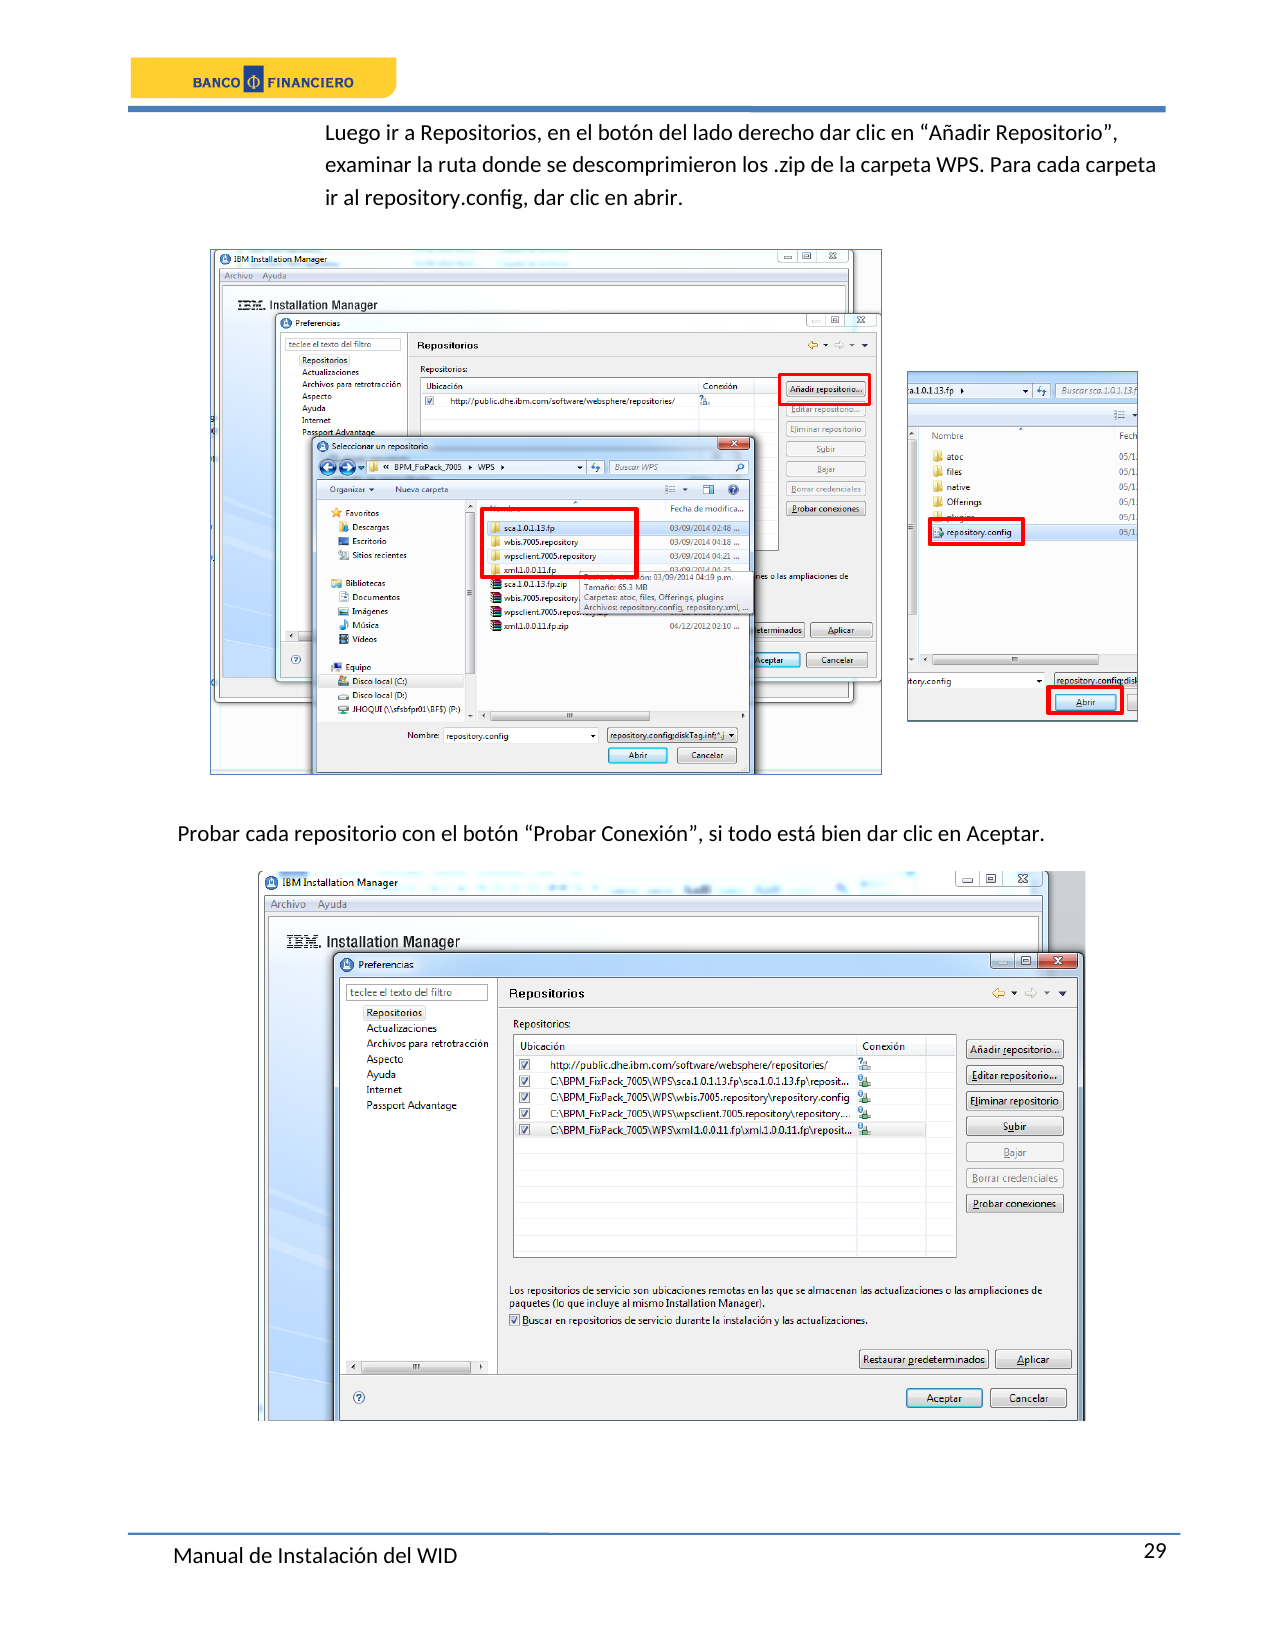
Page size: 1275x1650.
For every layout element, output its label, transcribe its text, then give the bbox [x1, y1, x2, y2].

picture [908, 372, 1137, 721]
picture [127, 53, 400, 101]
picture [211, 250, 881, 774]
text Probar cada repositorio con el botón “Probar Conexión”, si todo está bien dar clic en Aceptar. [177, 819, 1166, 847]
text Luego ir a Repositorios, en el botón del lado derecho dar clic en “Añadir Repositorio”, examinar la ruta donde se descomprimieron los .zip de la carpeta WPS. Para cada carpeta ir al repository.config, dar clic en abrir. [325, 118, 1166, 211]
picture [258, 871, 1086, 1421]
